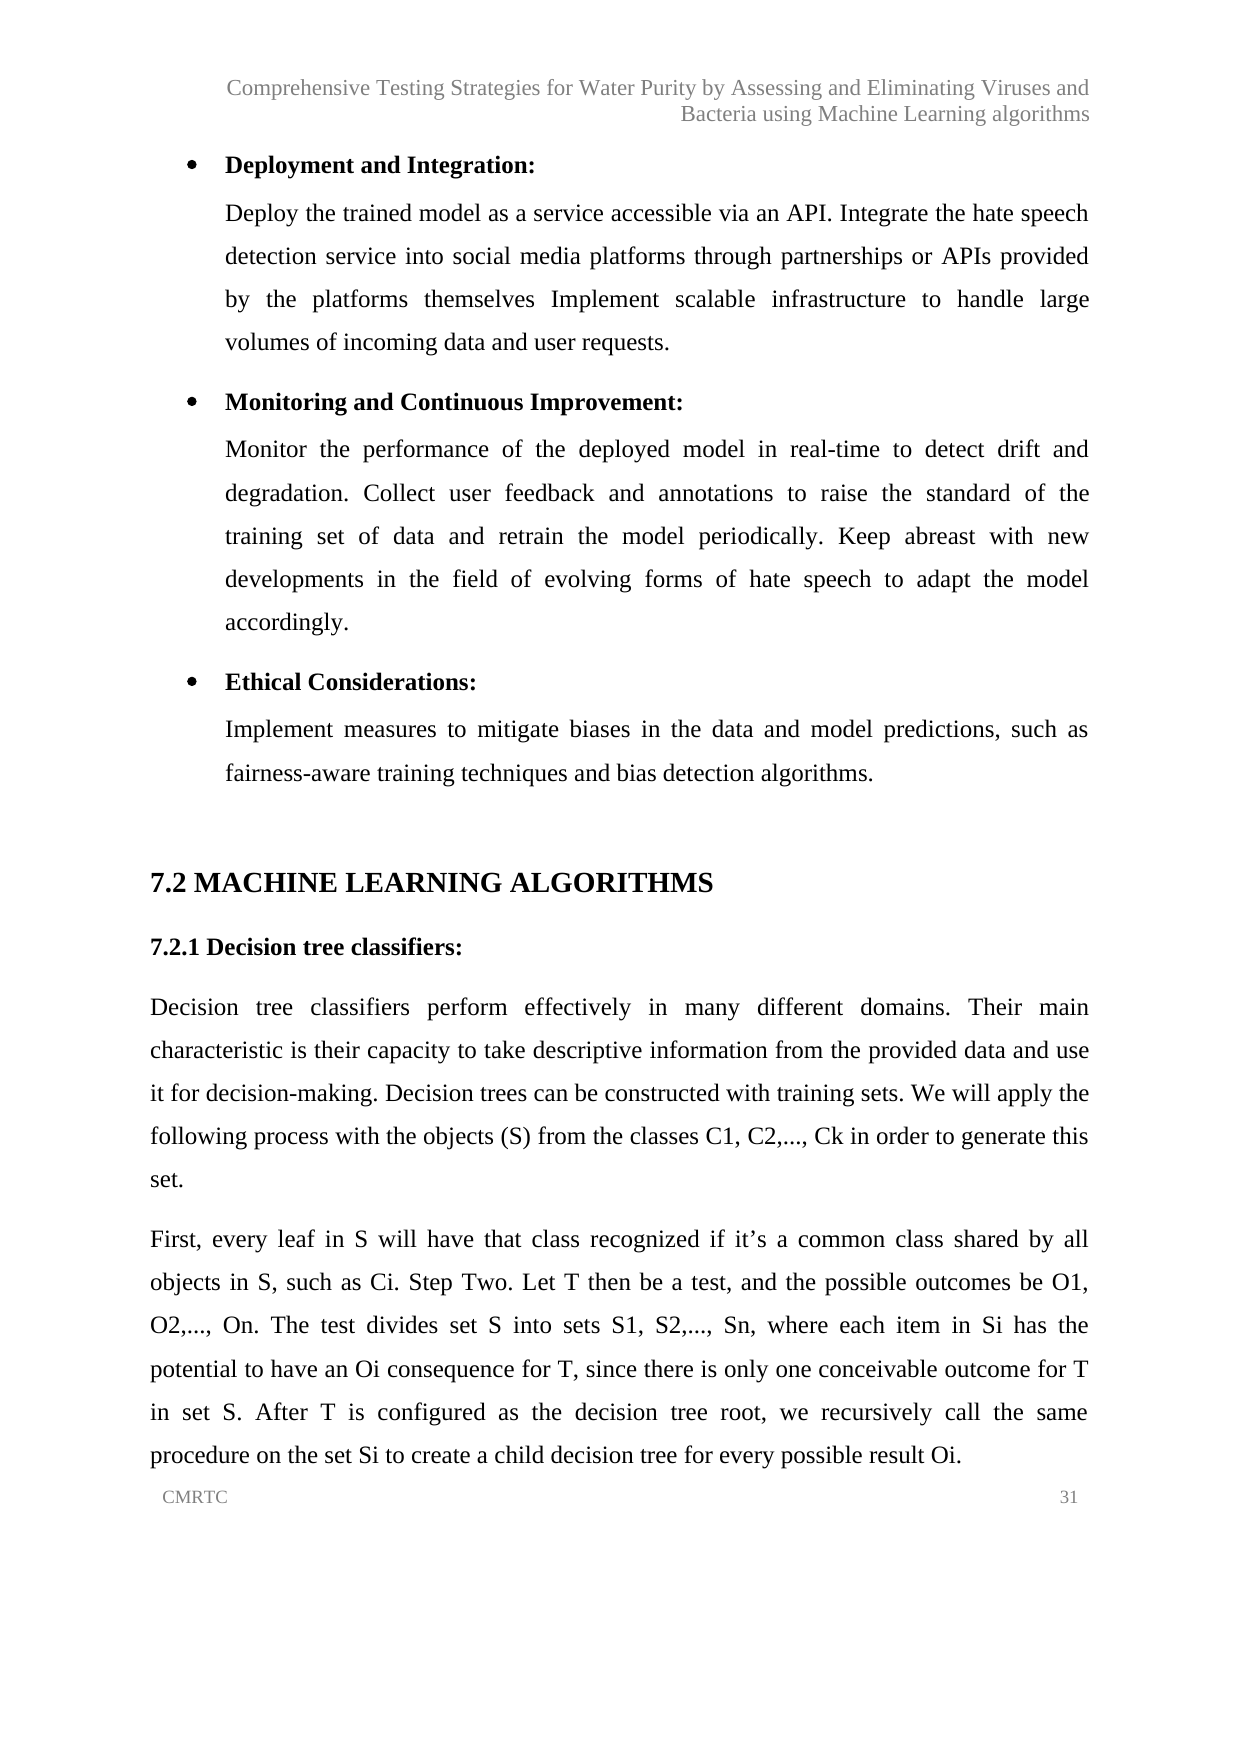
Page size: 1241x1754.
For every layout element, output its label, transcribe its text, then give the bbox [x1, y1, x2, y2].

list Deploy the trained model as a service accessible via an API. Integrate the hate speech detection service into social media platforms through partnerships or APIs provided by the platforms themselves Implement scalable infrastructure to handle large volumes of incoming data and user requests. [225, 198, 1090, 356]
text 7.2 MACHINE LEARNING ALGORITHMS [150, 865, 1090, 899]
list Monitoring and Continuous Improvement: [187, 387, 1090, 416]
text 7.2.1 Decision tree classifiers: [150, 932, 1090, 961]
list Implement measures to mitigate biases in the data and model predictions, such as fairness-aware training techniques and bias detection algorithms. [225, 714, 1090, 786]
text Decision tree classifiers perform effectively in many different domains. Their main characteristic is their capacity to take descriptive information from the provided data and use it for decision-making. Decision trees can be constructed with training sets. We will apply the following process with the objects (S) from the classes C1, C2,..., Ck in order to generate this set. [150, 992, 1090, 1193]
list Ethical Considerations: [187, 667, 1090, 696]
list Deployment and Integration: [187, 150, 1090, 179]
text First, every leaf in S will have that class recognized if it’s a common class shared by all objects in S, such as Ci. Step Two. Let T then be a test, and the possible outcomes be O1, O2,..., On. The test divides set S into sets S1, S2,..., Sn, where each item in Si has the potential to have an Oi consequence for T, since there is only one conceivable outcome for T in set S. After T is configured as the decision tree root, we recursively call the same procedure on the set Si to create a child decision tree for every possible result Oi. [150, 1224, 1090, 1469]
list Monitor the performance of the deployed model in real-time to detect drift and degradation. Collect user feedback and annotations to raise the standard of the training set of data and retrain the model periodically. Keep abreast with new developments in the field of evolving forms of hate speech to adapt the model accordingly. [225, 434, 1090, 636]
